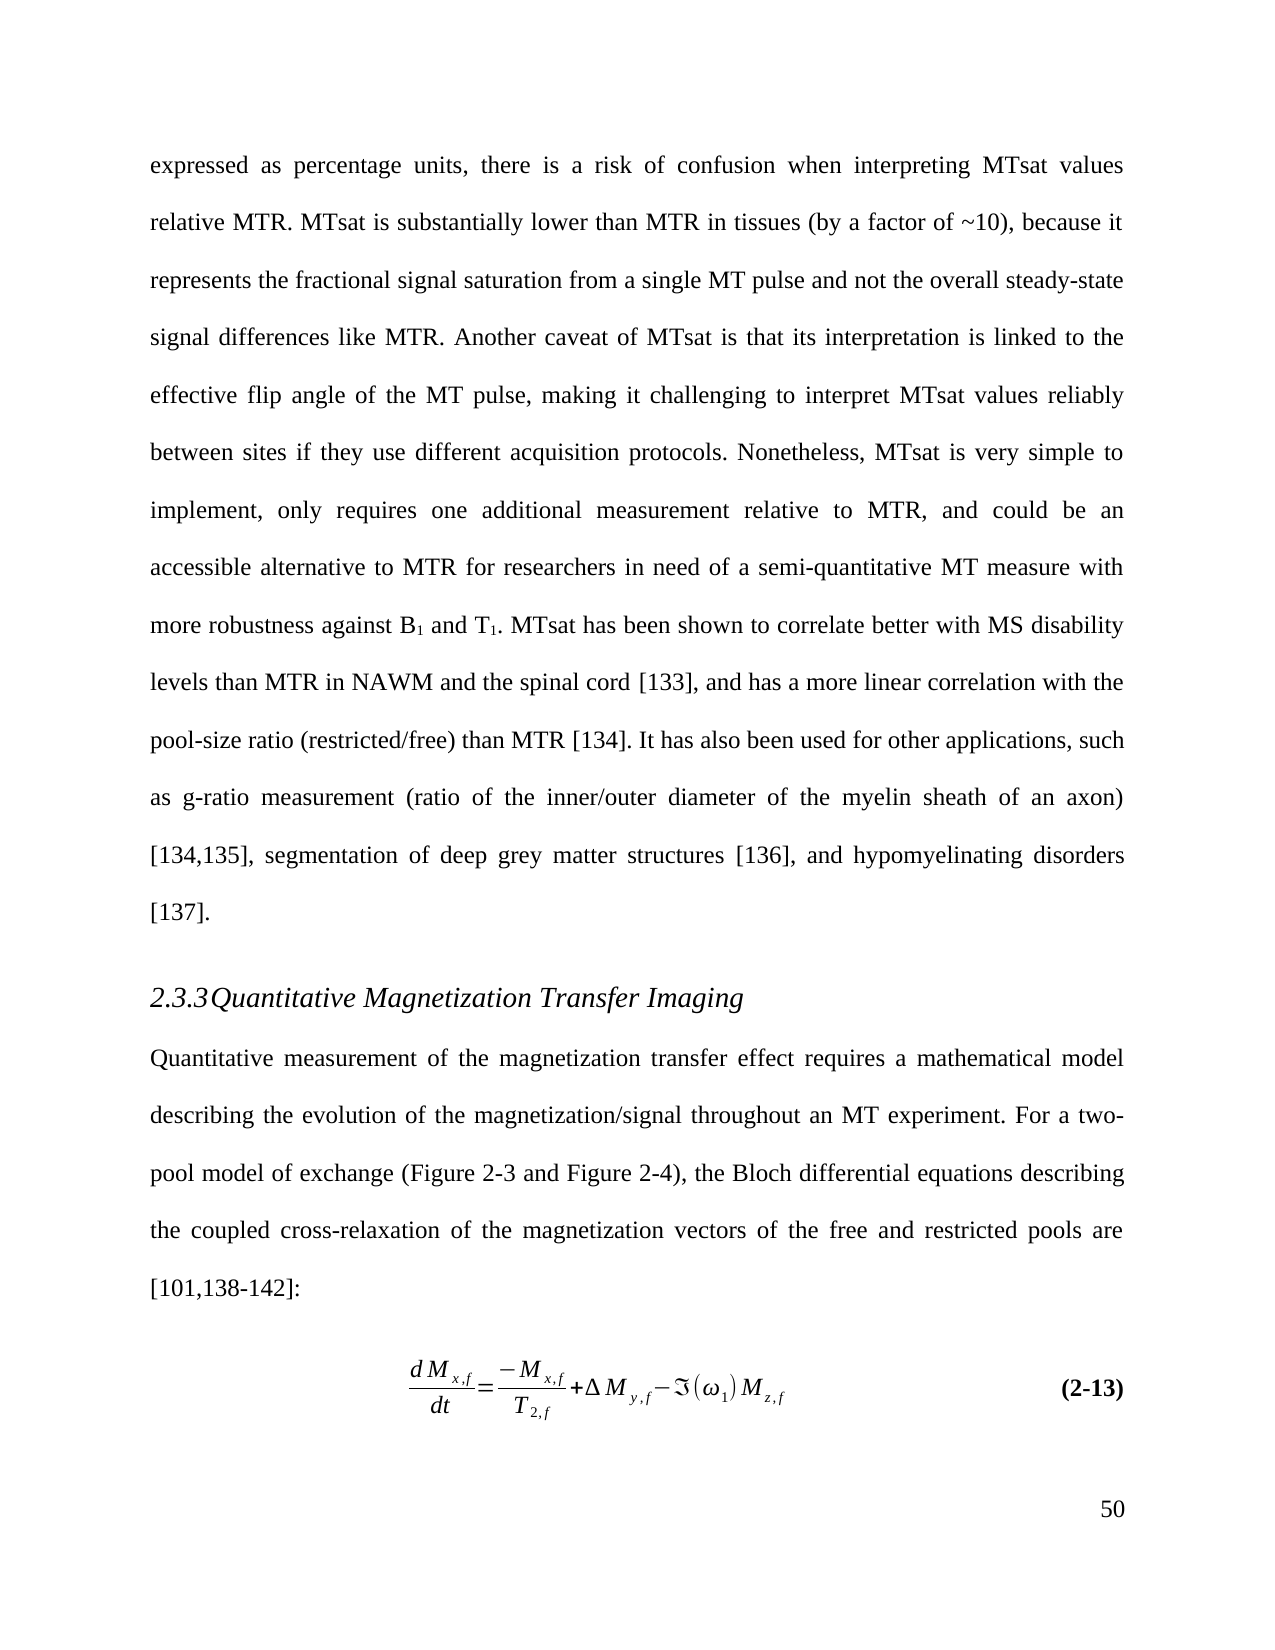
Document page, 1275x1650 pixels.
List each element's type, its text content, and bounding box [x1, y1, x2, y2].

subtitle Quantitative Magnetization Transfer Imaging [150, 980, 1125, 1013]
text Quantitative measurement of the magnetization transfer effect requires a mathematical model describing the evolution of the magnetization/signal throughout an MT experiment. For a two-pool model of exchange (Figure 2-3 and Figure 2-4), the Bloch differential equations describing the coupled cross-relaxation of the magnetization vectors of the free and restricted pools are [101,138-142]: [150, 1043, 1125, 1302]
table_header [150, 1355, 1043, 1475]
table_header (2-13) [1043, 1355, 1135, 1475]
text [150, 150, 1125, 926]
